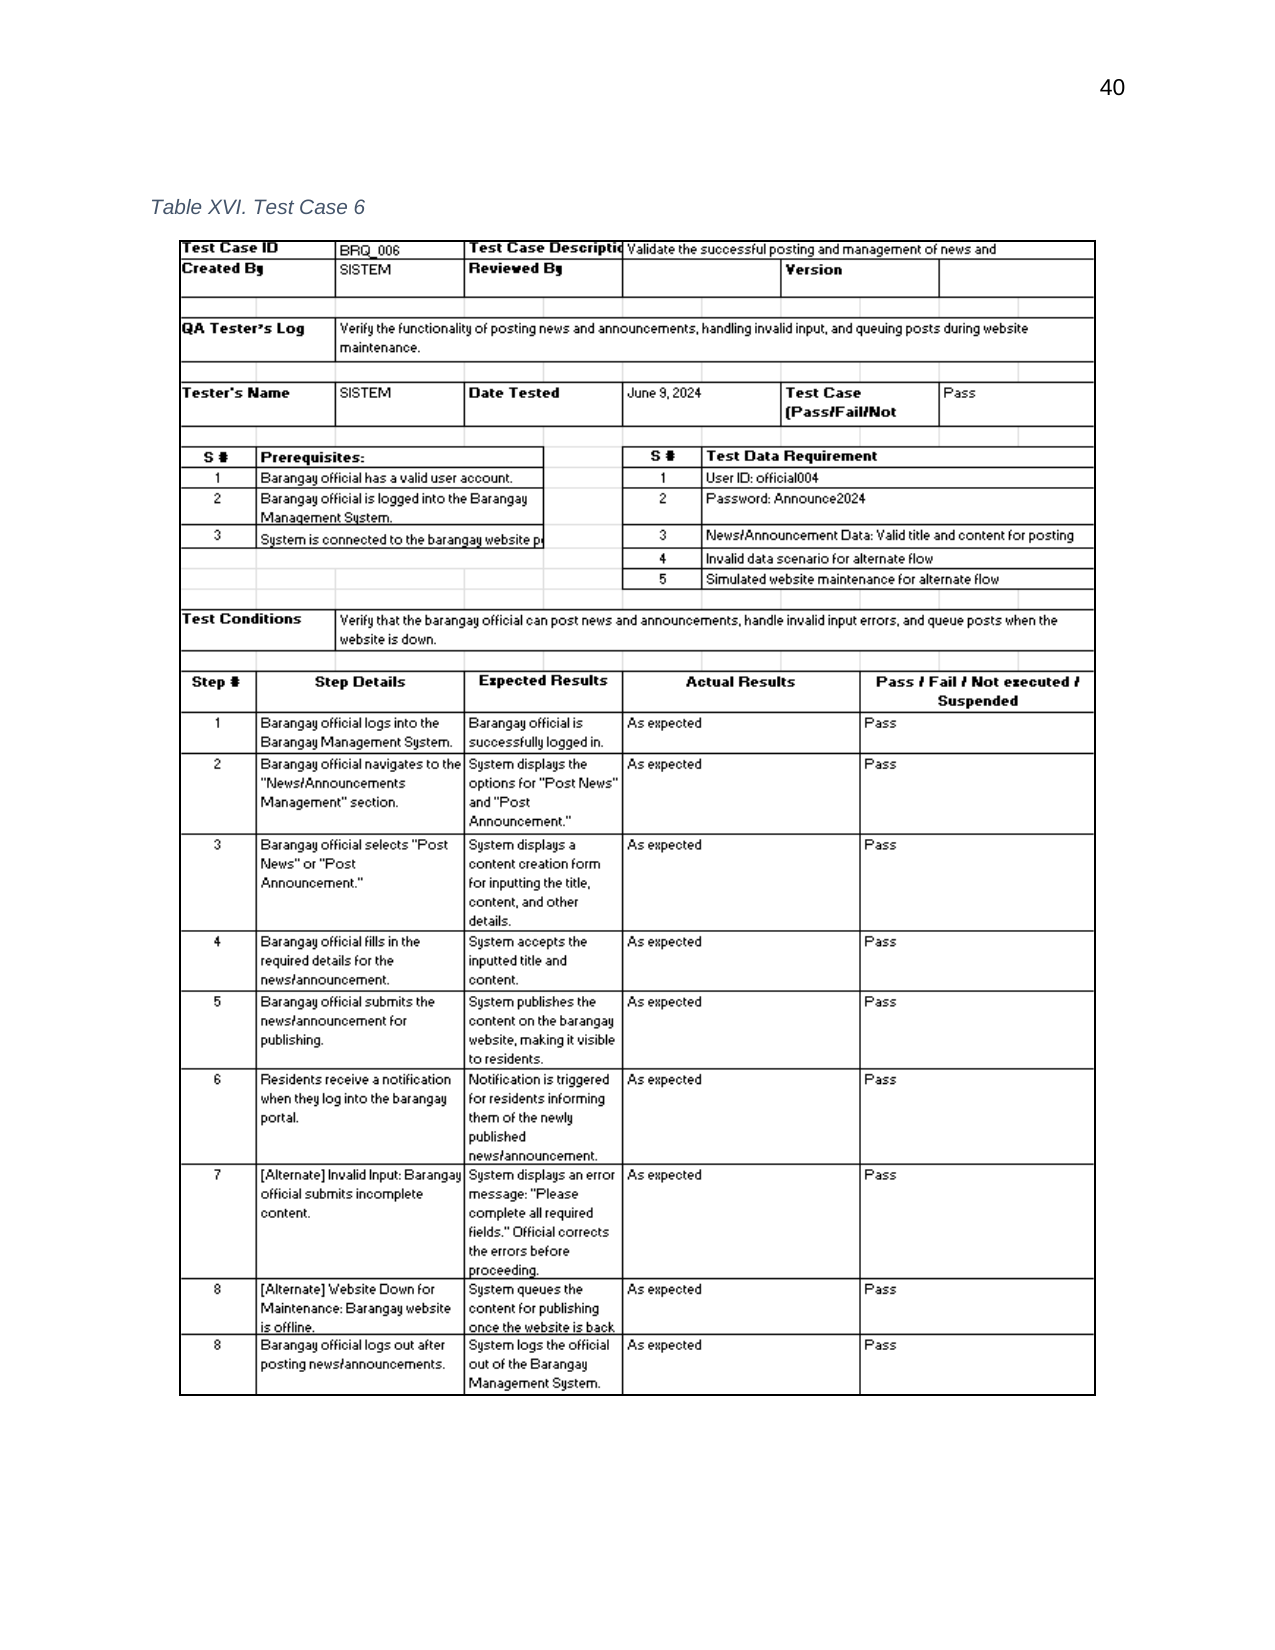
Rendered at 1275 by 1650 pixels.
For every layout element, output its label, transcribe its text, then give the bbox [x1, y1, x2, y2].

picture [181, 242, 1094, 1394]
text Table XVI. Test Case 6 [150, 195, 1125, 219]
